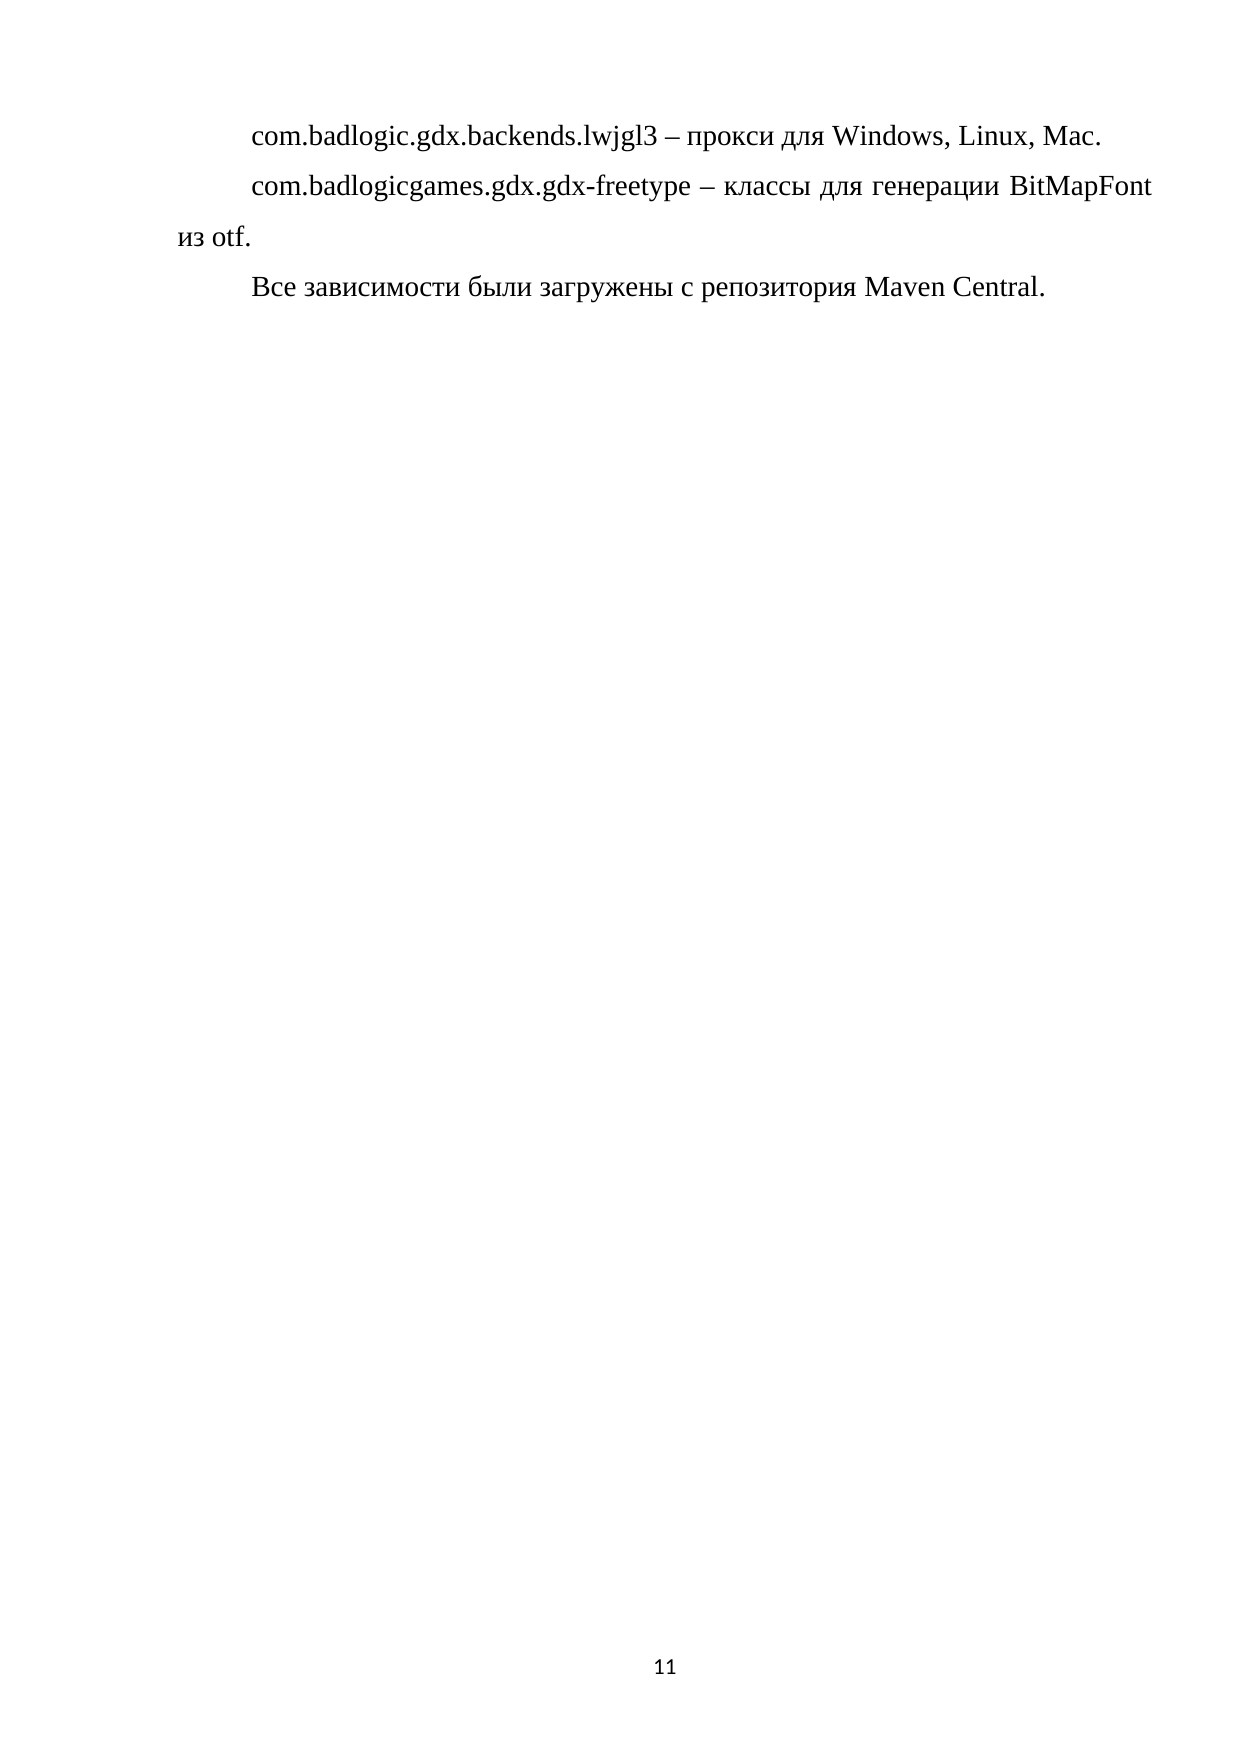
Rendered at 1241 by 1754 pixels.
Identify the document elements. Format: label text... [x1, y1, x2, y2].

text Все зависимости были загружены с репозитория Maven Central. [177, 269, 1152, 303]
text com.badlogicgames.gdx.gdx-freetype – классы для генерации BitMapFont из otf. [177, 168, 1152, 252]
text com.badlogic.gdx.backends.lwjgl3 – прокси для Windows, Linux, Mac. [177, 118, 1152, 152]
